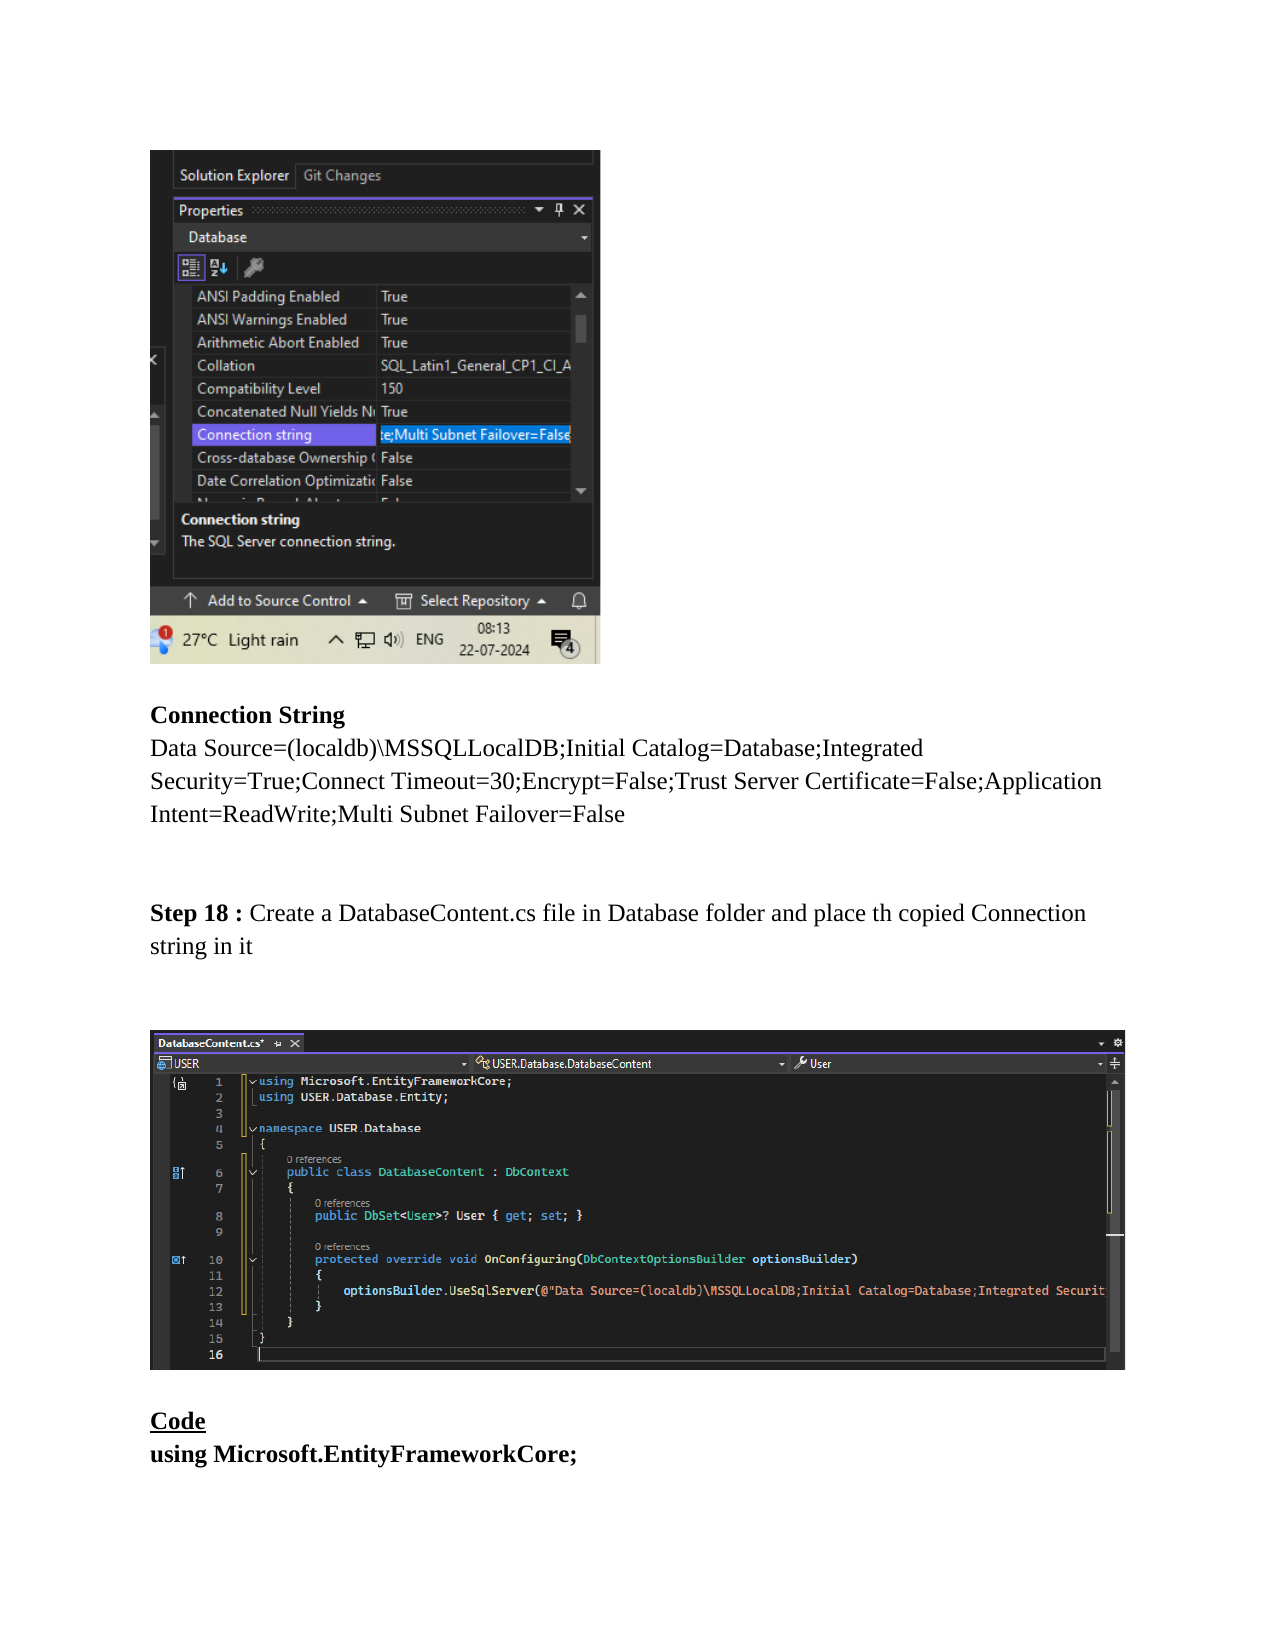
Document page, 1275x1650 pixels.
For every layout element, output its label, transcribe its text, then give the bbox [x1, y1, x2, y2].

text Code [150, 1406, 1125, 1435]
text using Microsoft.EntityFrameworkCore; [150, 1439, 1125, 1468]
text Step 18 : Create a DatabaseContent.cs file in Database folder and place th copied Connection string in it [150, 898, 1125, 960]
text Connection String [150, 700, 1125, 729]
picture [150, 1030, 1125, 1370]
picture [150, 150, 601, 664]
text Data Source=(localdb)\MSSQLLocalDB;Initial Catalog=Database;Integrated Security=True;Connect Timeout=30;Encrypt=False;Trust Server Certificate=False;Application Intent=ReadWrite;Multi Subnet Failover=False [150, 733, 1125, 828]
